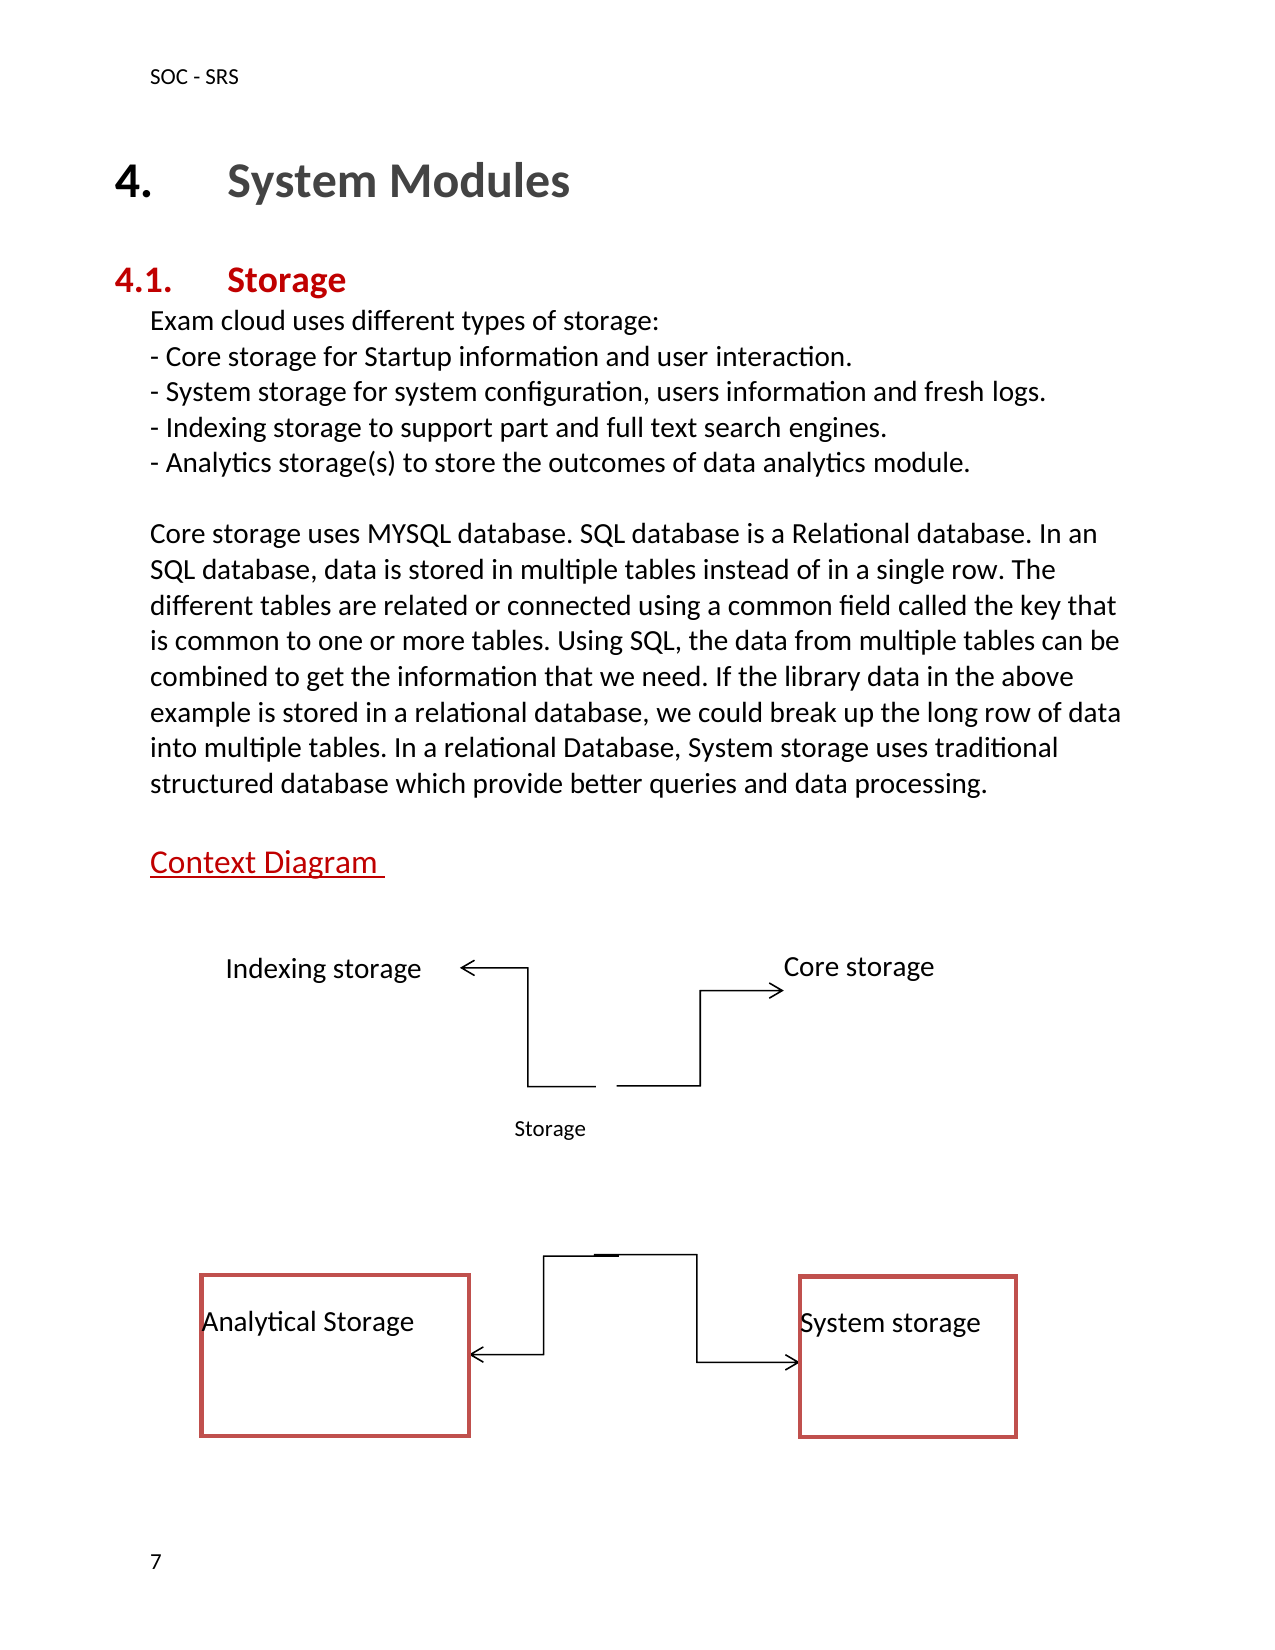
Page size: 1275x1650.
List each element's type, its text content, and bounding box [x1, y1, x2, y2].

list Indexing storage to support part and full text search engines. [150, 409, 1173, 444]
subtitle Context Diagram [150, 841, 1173, 882]
text Core storage uses MYSQL database. SQL database is a Relational database. In an SQL database, data is stored in multiple tables instead of in a single row. The different tables are related or connected using a common field called the key that is common to one or more tables. Using SQL, the data from multiple tables can be combined to get the information that we need. If the library data in the above example is stored in a relational database, we could break up the long row of data into multiple tables. In a relational Database, System storage uses traditional structured database which provide better queries and data processing. [150, 516, 1124, 801]
text Exam cloud uses different types of storage: [150, 302, 1173, 338]
subtitle Storage [114, 256, 1173, 302]
list Core storage for Startup information and user interaction. [150, 338, 1173, 373]
subtitle System Modules [114, 149, 1173, 210]
list System storage for system configuration, users information and fresh logs. [150, 373, 1173, 409]
list Analytics storage(s) to store the outcomes of data analytics module. [150, 444, 1173, 480]
